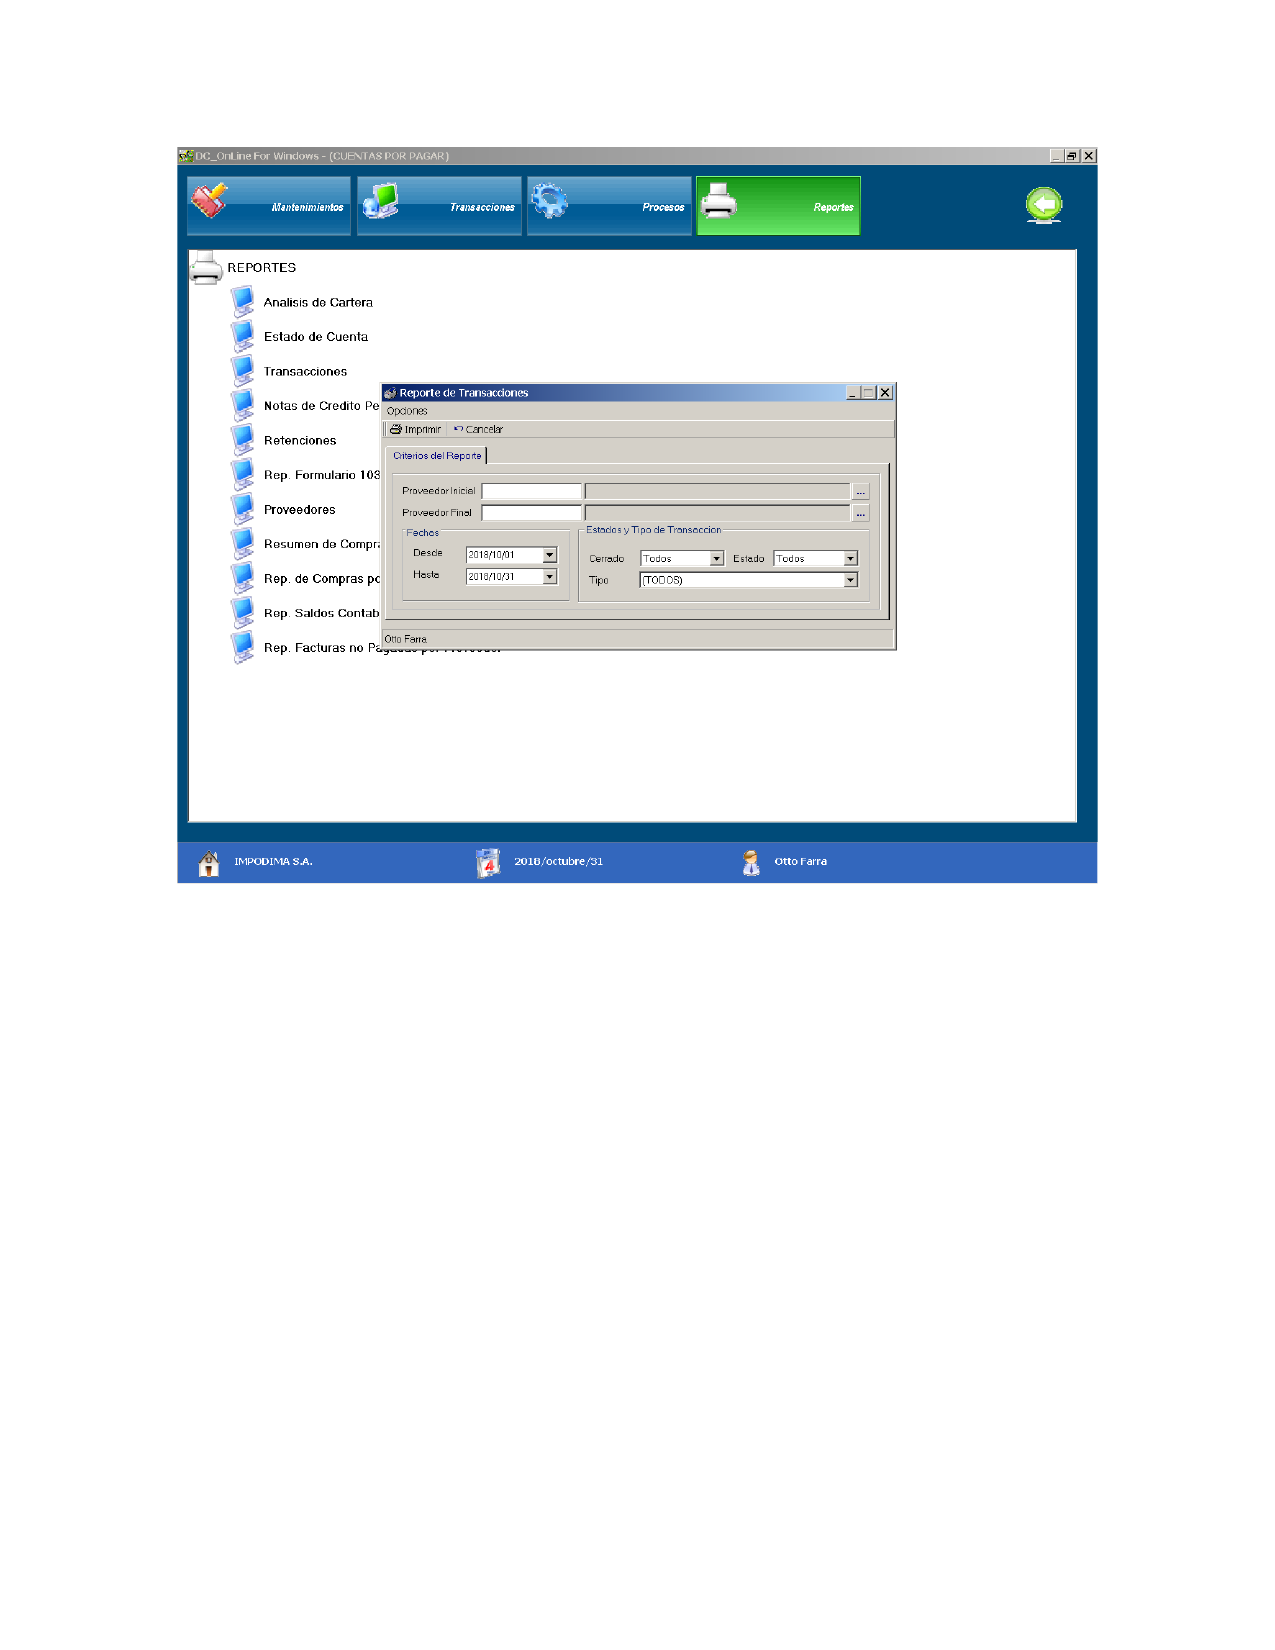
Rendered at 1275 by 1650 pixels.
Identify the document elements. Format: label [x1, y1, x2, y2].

picture [177, 147, 1098, 884]
